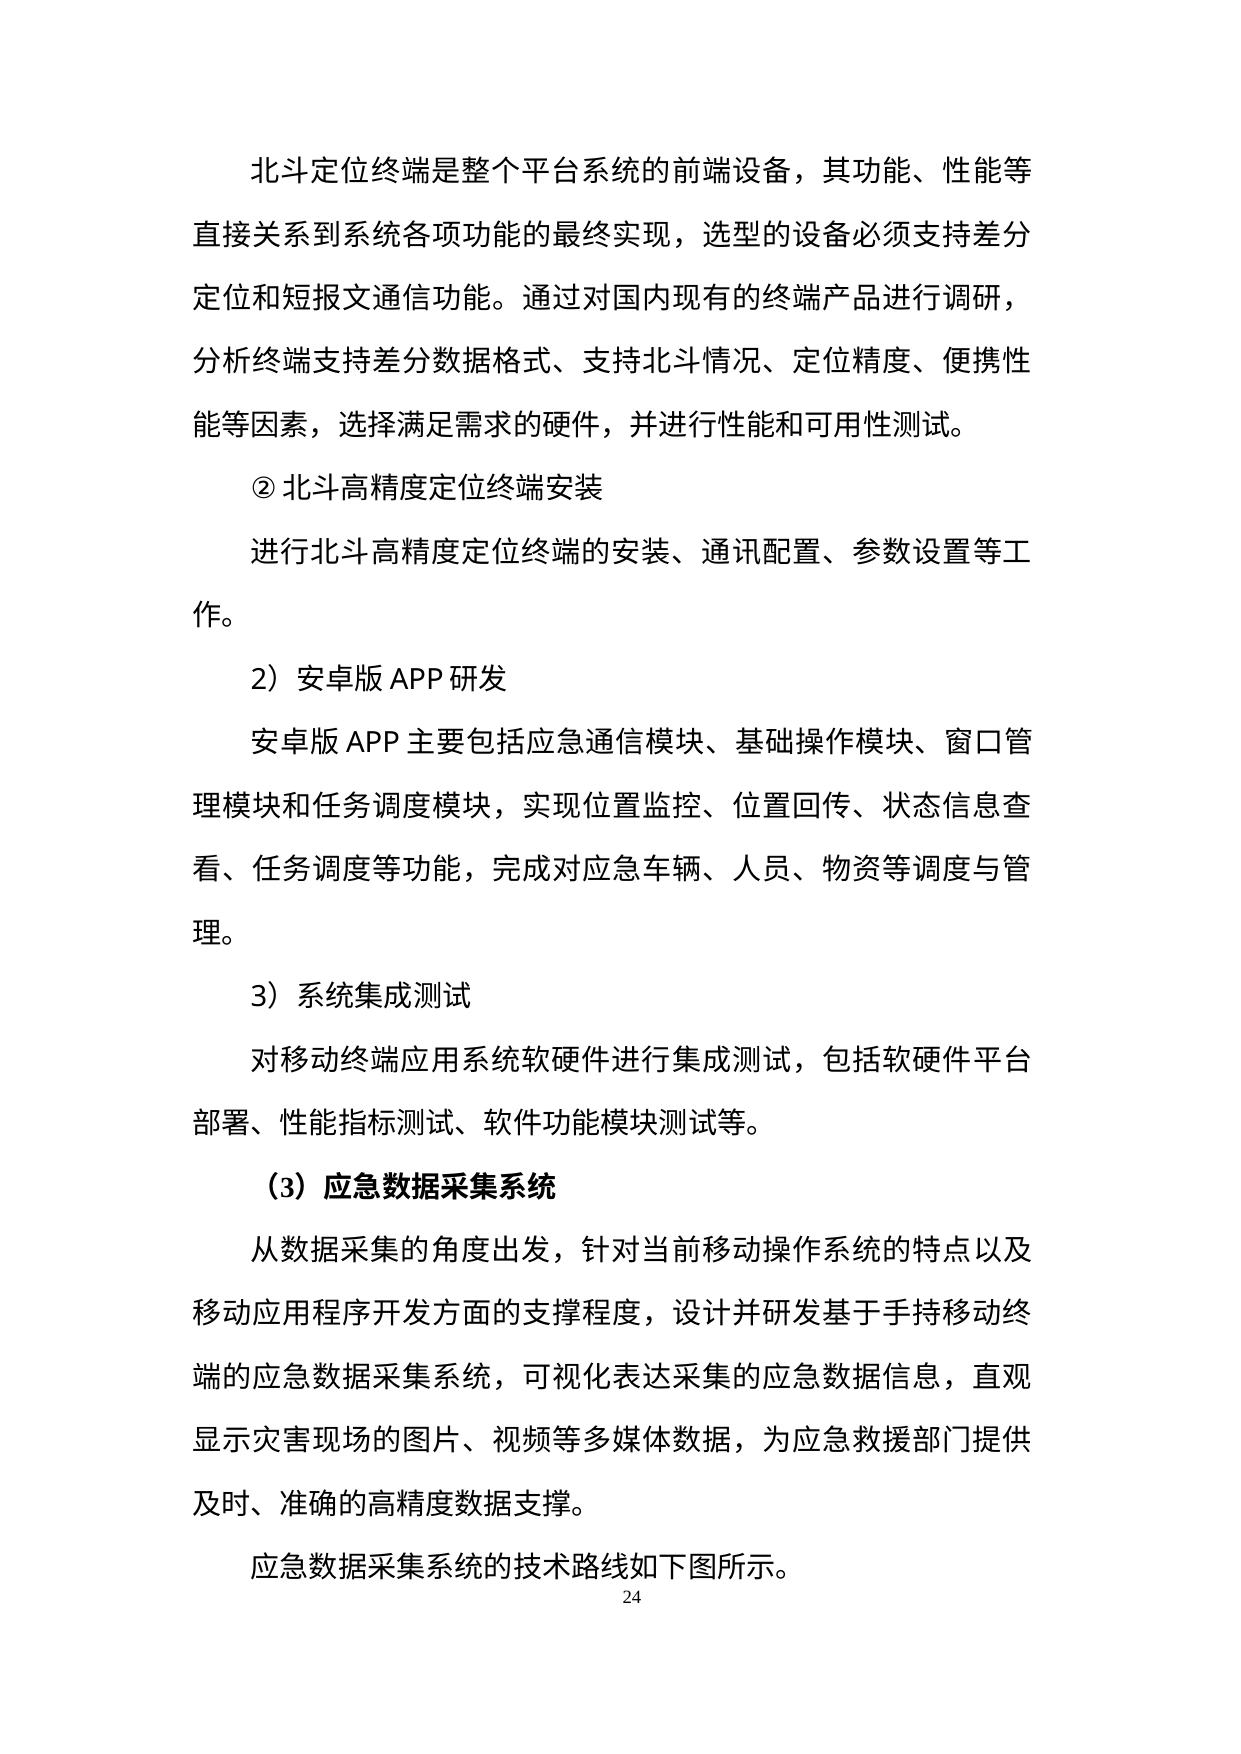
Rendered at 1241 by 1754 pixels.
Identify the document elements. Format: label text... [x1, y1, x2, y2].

text （3）应急数据采集系统 [192, 1163, 1033, 1205]
text 对移动终端应用系统软硬件进行集成测试，包括软硬件平台部署、性能指标测试、软件功能模块测试等。 [192, 1036, 1033, 1142]
text 2）安卓版APP研发 [192, 655, 1033, 698]
text 从数据采集的角度出发，针对当前移动操作系统的特点以及移动应用程序开发方面的支撑程度，设计并研发基于手持移动终端的应急数据采集系统，可视化表达采集的应急数据信息，直观显示灾害现场的图片、视频等多媒体数据，为应急救援部门提供及时、准确的高精度数据支撑。 [192, 1227, 1033, 1523]
text 3）系统集成测试 [192, 973, 1033, 1015]
text 北斗定位终端是整个平台系统的前端设备，其功能、性能等直接关系到系统各项功能的最终实现，选型的设备必须支持差分定位和短报文通信功能。通过对国内现有的终端产品进行调研，分析终端支持差分数据格式、支持北斗情况、定位精度、便携性能等因素，选择满足需求的硬件，并进行性能和可用性测试。 [192, 148, 1033, 444]
text ②北斗高精度定位终端安装 [192, 465, 1033, 507]
text 应急数据采集系统的技术路线如下图所示。 [192, 1544, 1033, 1586]
text 安卓版APP主要包括应急通信模块、基础操作模块、窗口管理模块和任务调度模块，实现位置监控、位置回传、状态信息查看、任务调度等功能，完成对应急车辆、人员、物资等调度与管理。 [192, 719, 1033, 952]
text 进行北斗高精度定位终端的安装、通讯配置、参数设置等工作。 [192, 528, 1033, 634]
